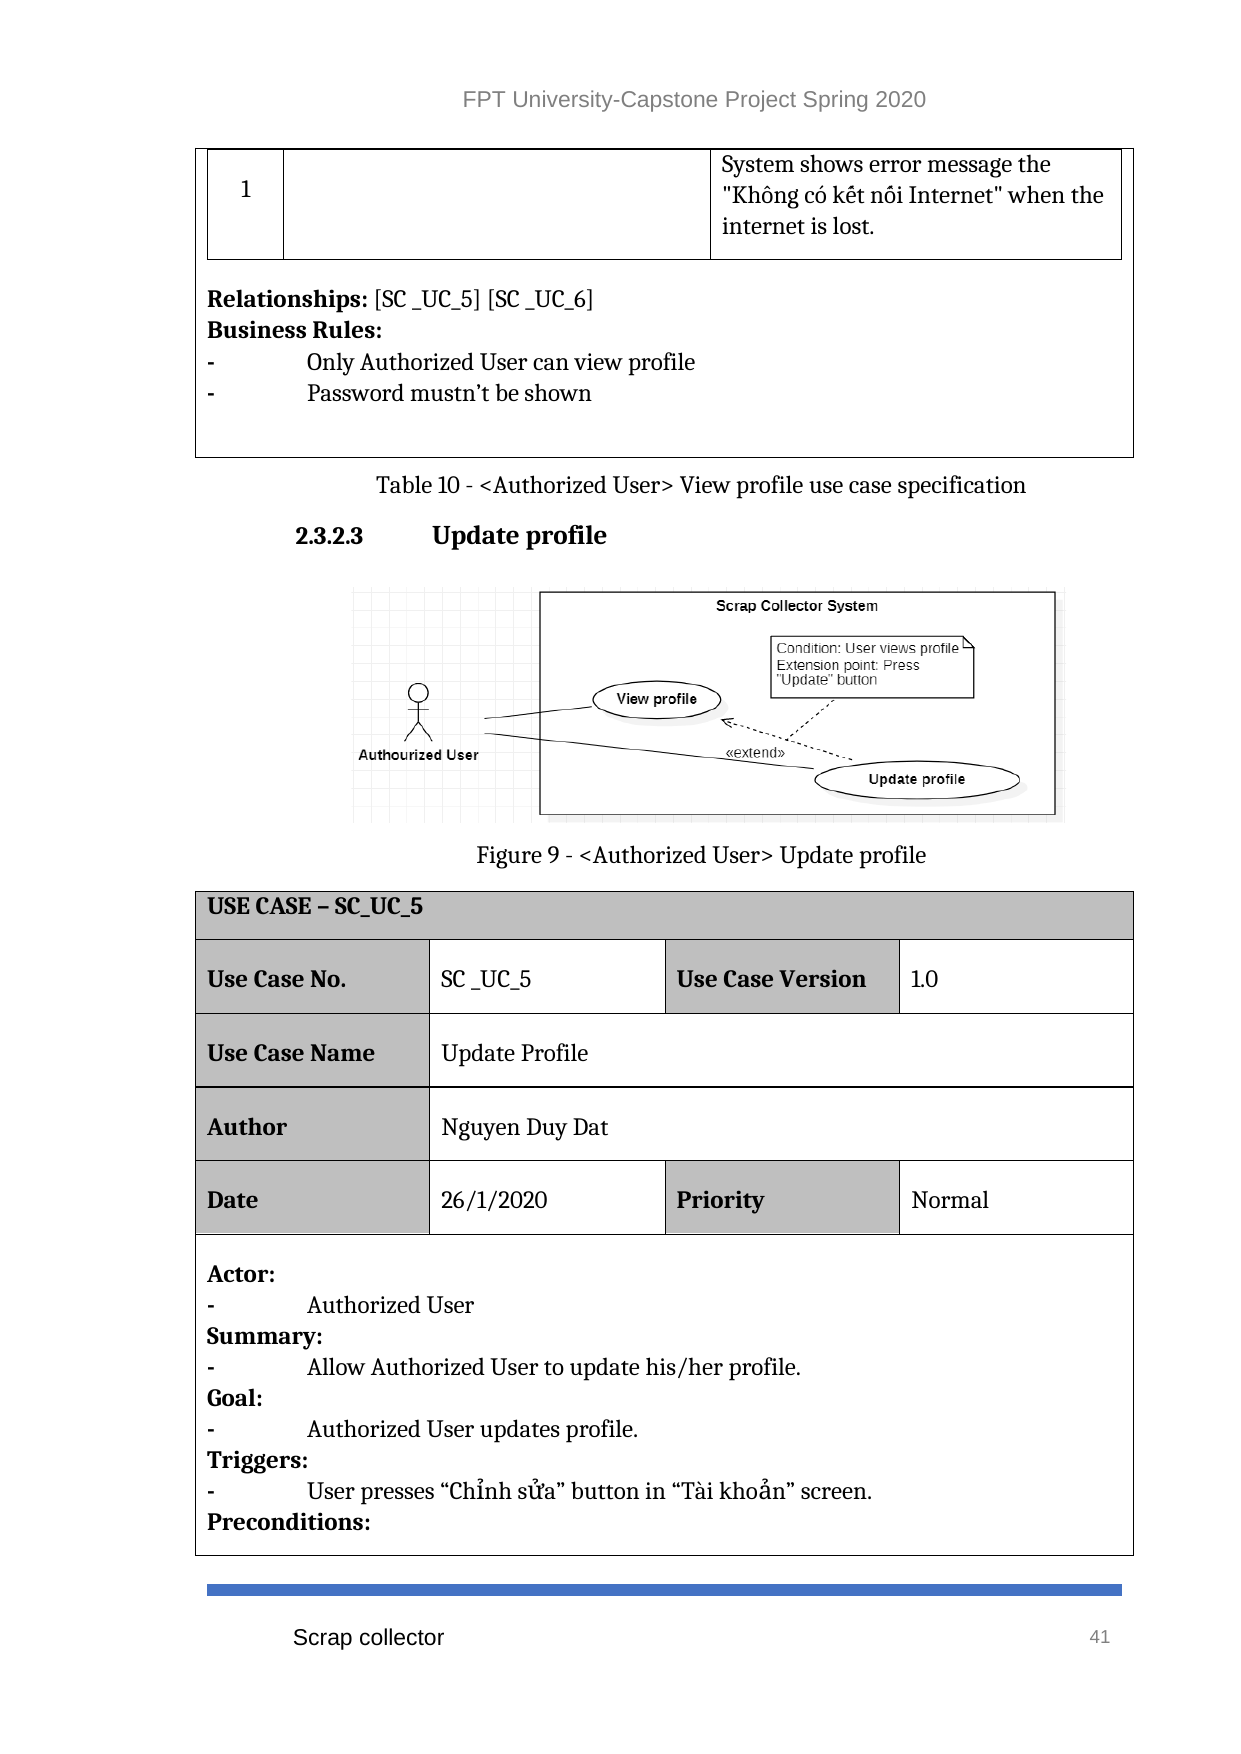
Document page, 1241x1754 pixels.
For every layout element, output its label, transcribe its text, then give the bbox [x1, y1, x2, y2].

table_cell Author [196, 1088, 429, 1160]
table_cell Use Case Name [196, 1014, 429, 1086]
table_cell Nguyen Duy Dat [430, 1088, 1133, 1160]
table_cell SC _UC_5 [430, 940, 665, 1013]
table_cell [196, 149, 1133, 457]
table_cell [196, 1235, 1133, 1555]
table_header USE CASE – SC_UC_5 [196, 892, 1133, 939]
table_cell 26/1/2020 [430, 1161, 665, 1233]
table_cell Use Case Version [666, 940, 899, 1013]
table_cell Update Profile [430, 1014, 1133, 1086]
list Update profile [295, 520, 1122, 552]
table_cell Normal [900, 1161, 1133, 1233]
table_cell 1.0 [900, 940, 1133, 1013]
text Table 10 - <Authorized User> View profile use case specification [207, 471, 1122, 499]
table_cell Date [196, 1161, 429, 1233]
picture [351, 587, 1067, 823]
table_cell Use Case No. [196, 940, 429, 1013]
text Figure 9 - <Authorized User> Update profile [207, 841, 1122, 870]
table_cell Priority [666, 1161, 899, 1233]
